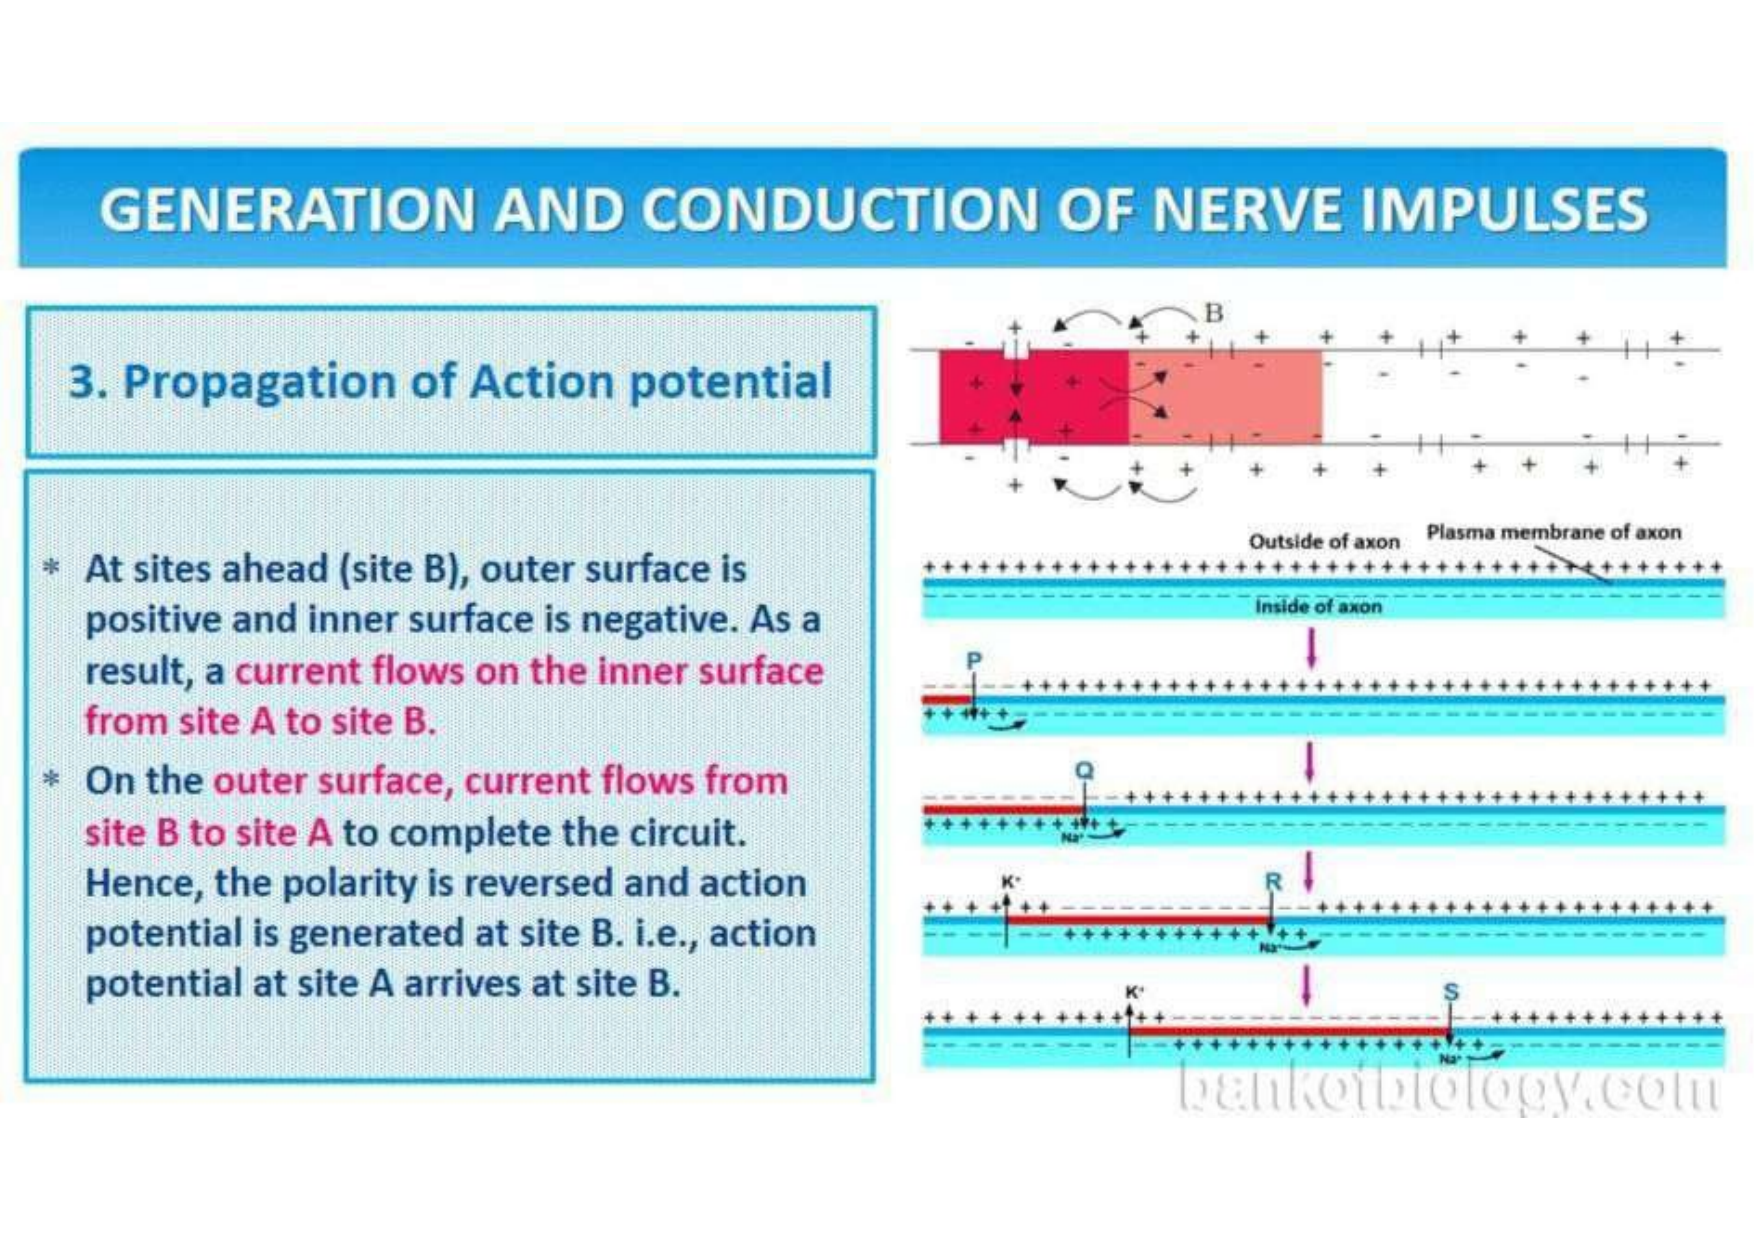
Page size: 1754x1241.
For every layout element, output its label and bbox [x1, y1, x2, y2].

picture [0, 122, 1754, 1118]
